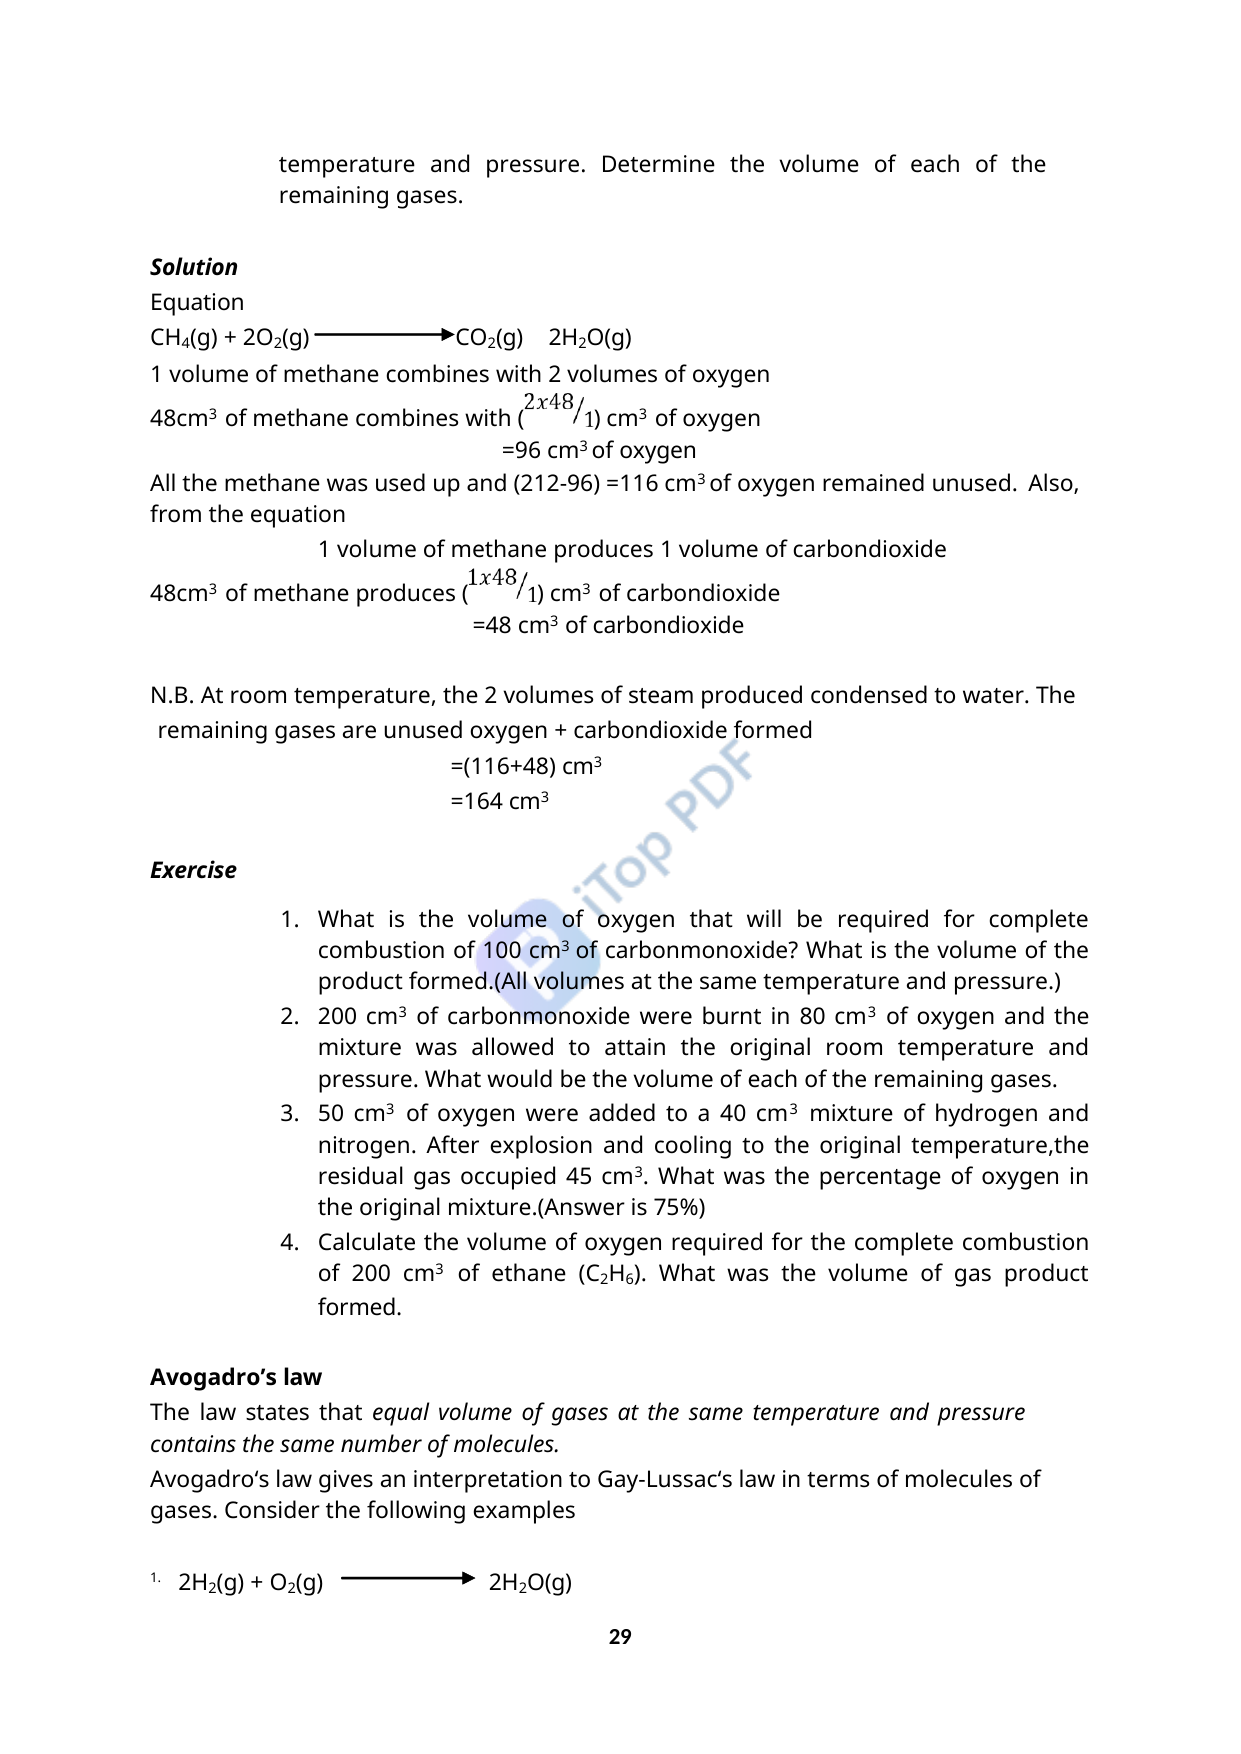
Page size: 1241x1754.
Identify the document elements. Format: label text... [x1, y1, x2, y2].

list 2H2(g) + O2(g) 2H2O(g) [150, 1566, 1240, 1600]
list Calculate the volume of oxygen required for the complete combustion of 200 cm3 of ethane (C2H6). What was the volume of gas product formed. [280, 1226, 1090, 1323]
text =48 cm3 of carbondioxide [472, 613, 1240, 639]
list 50 cm3 of oxygen were added to a 40 cm3 mixture of hydrogen and nitrogen. After explosion and cooling to the original temperature,the residual gas occupied 45 cm3. What was the percentage of oxygen in the original mixture.(Answer is 75%) [280, 1097, 1090, 1222]
text =(116+48) cm3 [450, 750, 1240, 781]
picture [465, 816, 776, 903]
text Equation [150, 286, 1240, 317]
text Avogadro‘s law gives an interpretation to Gay-Lussac‘s law in terms of molecules of gases. Consider the following examples [150, 1463, 1091, 1525]
list 200 cm3 of carbonmonoxide were burnt in 80 cm3 of oxygen and the mixture was allowed to attain the original room temperature and pressure. What would be the volume of each of the remaining gases. [280, 1000, 1090, 1094]
list What is the volume of oxygen that will be required for complete combustion of 100 cm3 of carbonmonoxide? What is the volume of the product formed.(All volumes at the same temperature and pressure.) [280, 903, 1090, 997]
text The law states that equal volume of gases at the same temperature and pressure contains the same number of molecules. [150, 1396, 1091, 1459]
text Solution [150, 250, 1240, 282]
text temperature and pressure. Determine the volume of each of the remaining gases. [279, 148, 1091, 211]
text =164 cm3 [450, 785, 1240, 816]
text 1 volume of methane produces 1 volume of carbondioxide 48cm3 of methane produces () cm3 of carbondioxide [150, 533, 984, 608]
text N.B. At room temperature, the 2 volumes of steam produced condensed to water. The remaining gases are unused oxygen + carbondioxide formed [150, 679, 1091, 746]
text 1 volume of methane combines with 2 volumes of oxygen 48cm3 of methane combines with () cm3 of oxygen [150, 358, 816, 433]
text Avogadro’s law [150, 1361, 1240, 1392]
picture [465, 781, 776, 785]
picture [524, 393, 594, 427]
text CH4(g) + 2O2(g) CO2(g) 2H2O(g) [150, 321, 1240, 355]
text =96 cm3 of oxygen [502, 437, 1240, 463]
picture [465, 746, 776, 750]
text Exercise [150, 854, 256, 886]
picture [468, 568, 537, 602]
text All the methane was used up and (212-96) =116 cm3 of oxygen remained unused. Also, from the equation [150, 467, 1091, 530]
